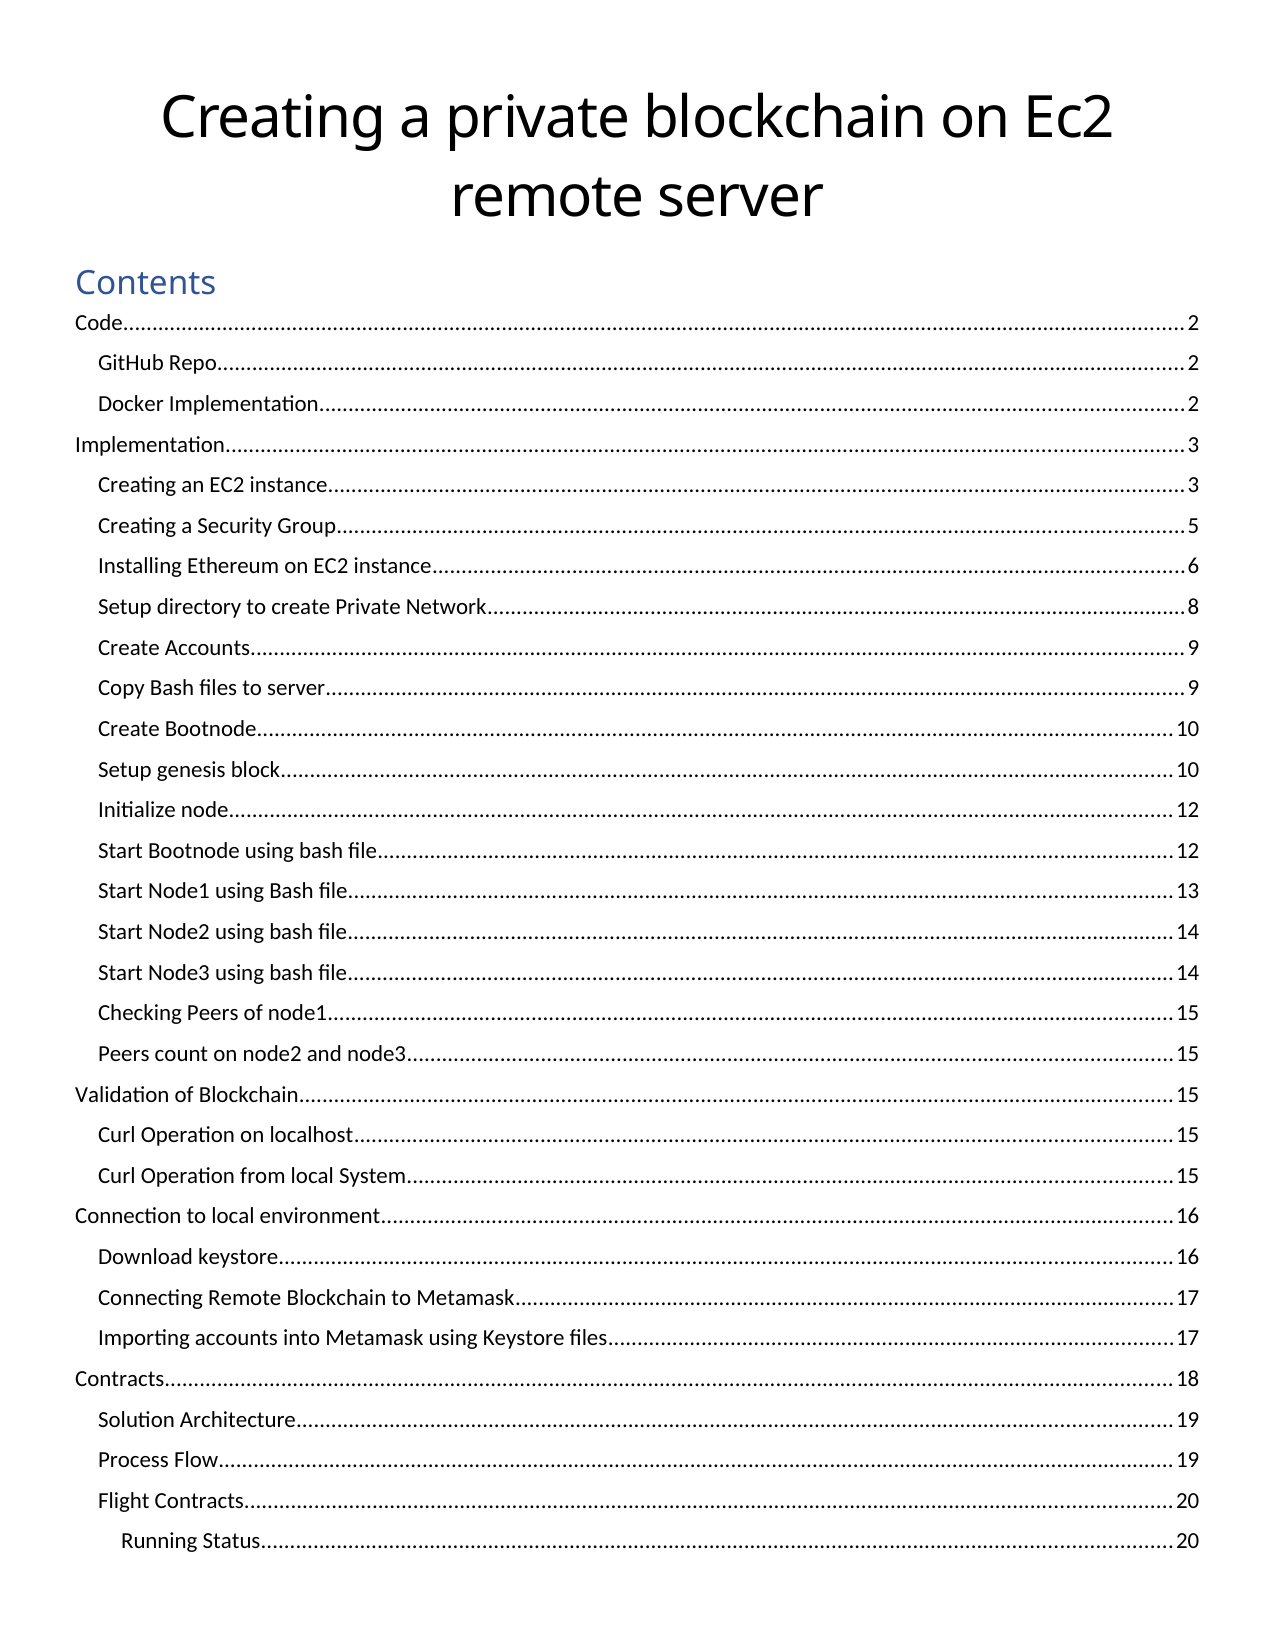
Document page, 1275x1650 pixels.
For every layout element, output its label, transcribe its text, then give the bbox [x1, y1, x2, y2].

title Creating a private blockchain on Ec2 remote server [75, 75, 1200, 234]
